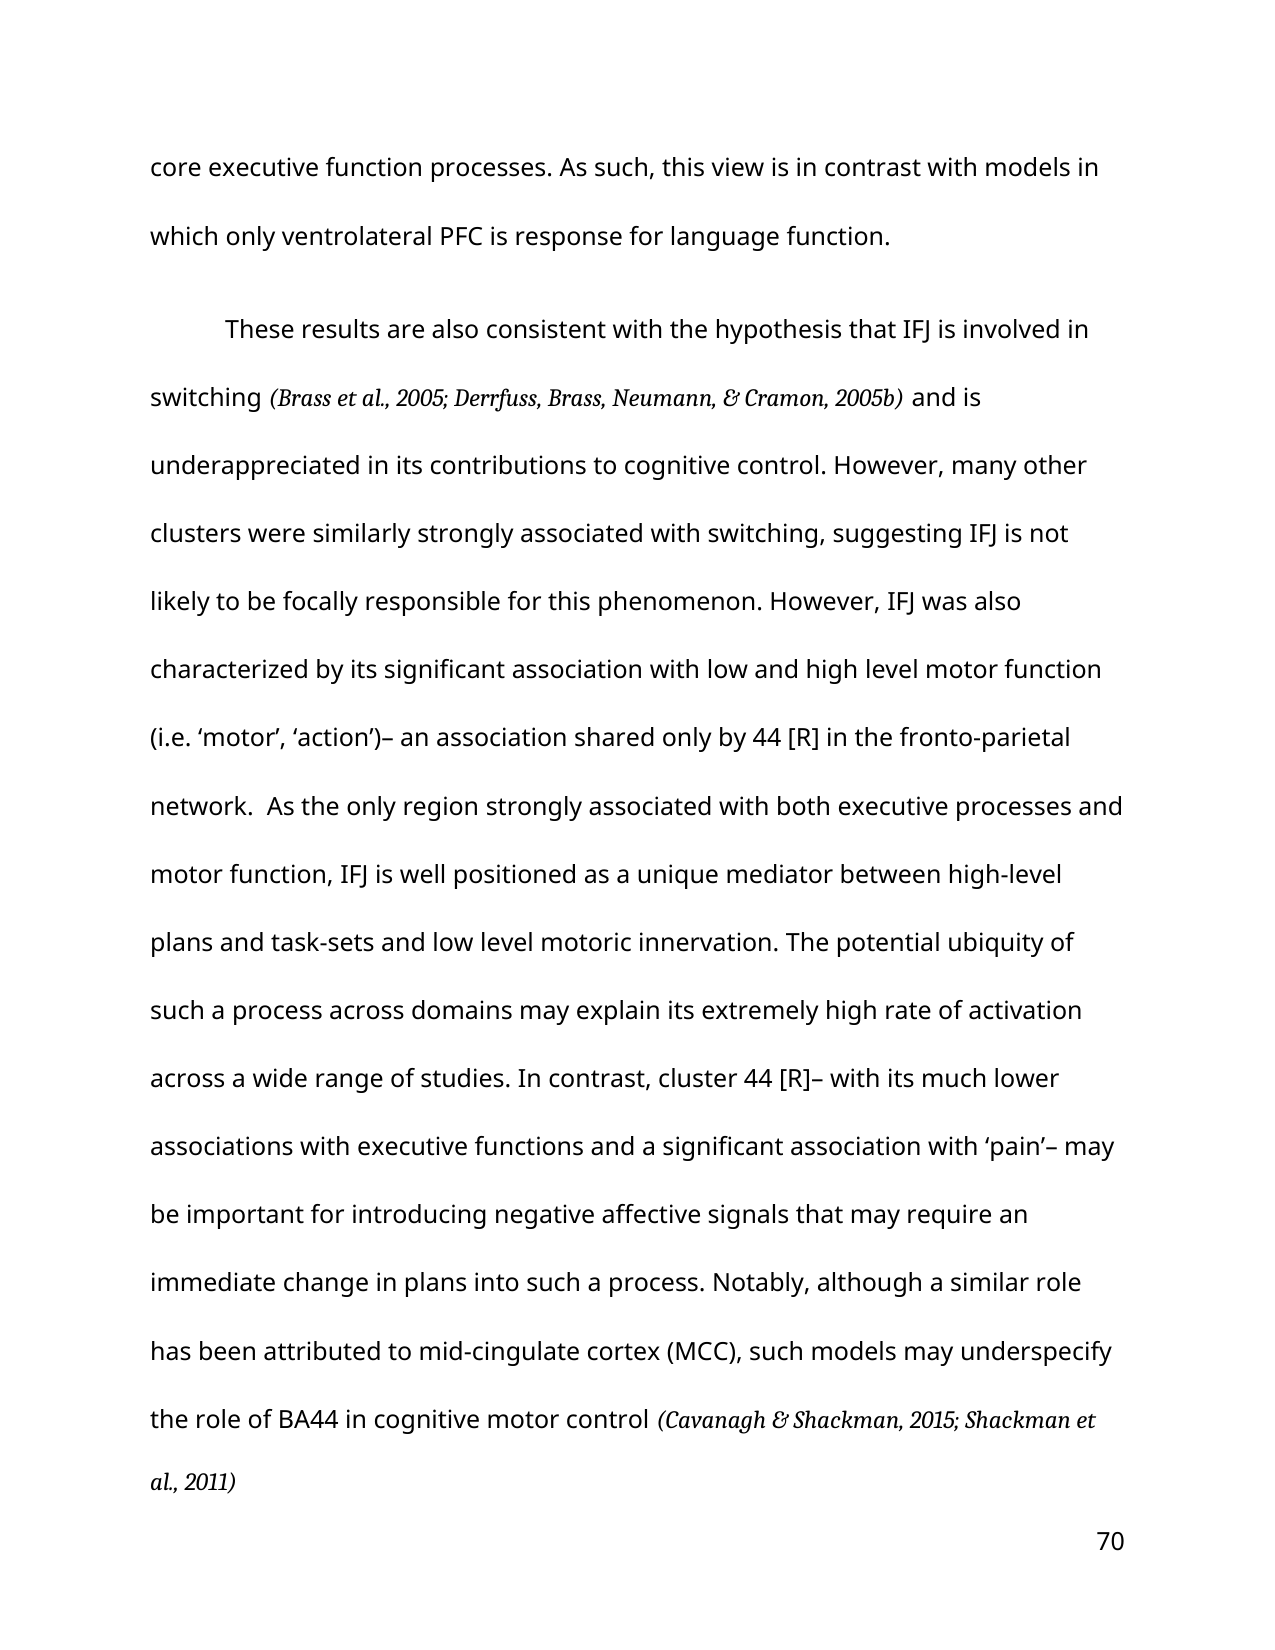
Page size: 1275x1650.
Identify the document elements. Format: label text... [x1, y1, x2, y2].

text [150, 150, 1125, 252]
text These results are also consistent with the hypothesis that IFJ is involved in switching (Brass et al., 2005; Derrfuss, Brass, Neumann, & Cramon, 2005b) and is underappreciated in its contributions to cognitive control. However, many other clusters were similarly strongly associated with switching, suggesting IFJ is not likely to be focally responsible for this phenomenon. However, IFJ was also characterized by its significant association with low and high level motor function (i.e. ‘motor’, ‘action’)– an association shared only by 44 [R] in the fronto-parietal network. As the only region strongly associated with both executive processes and motor function, IFJ is well positioned as a unique mediator between high-level plans and task-sets and low level motoric innervation. The potential ubiquity of such a process across domains may explain its extremely high rate of activation across a wide range of studies. In contrast, cluster 44 [R]– with its much lower associations with executive functions and a significant association with ‘pain’– may be important for introducing negative affective signals that may require an immediate change in plans into such a process. Notably, although a similar role has been attributed to mid-cingulate cortex (MCC), such models may underspecify the role of BA44 in cognitive motor control (Cavanagh & Shackman, 2015; Shackman et al., 2011) [150, 311, 1125, 1498]
